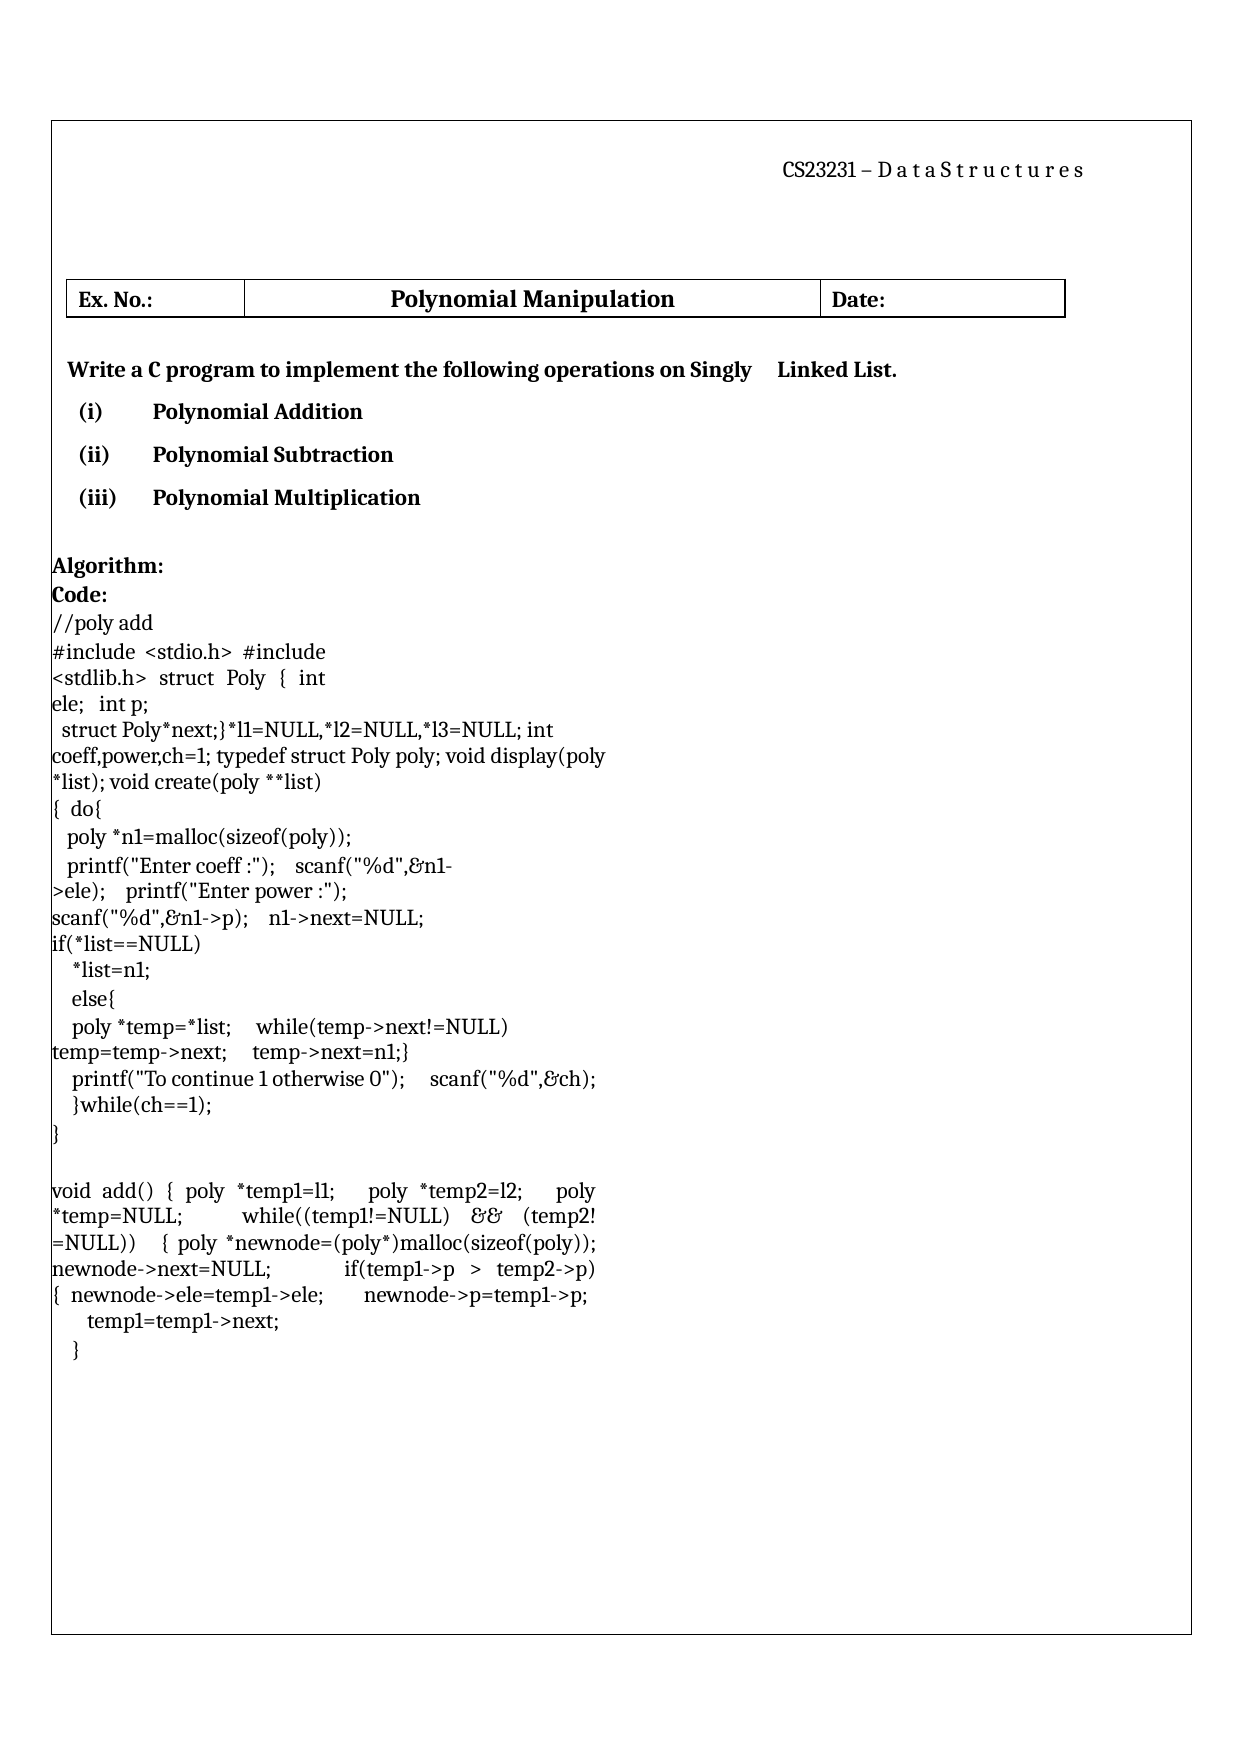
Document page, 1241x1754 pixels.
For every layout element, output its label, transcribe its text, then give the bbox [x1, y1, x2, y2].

table_header CS23231 – D a t a S t r u c t u r e s Write a C program to implement the following operations on Singly Linked List. Polynomial Addition Polynomial Subtraction Polynomial Multiplication Algorithm: Code: //poly add #include <stdio.h> #include <stdlib.h> struct Poly { int ele; int p; struct Poly*next;}*l1=NULL,*l2=NULL,*l3=NULL; int coeff,power,ch=1; typedef struct Poly poly; void display(poly *list); void create(poly **list) { do{ poly *n1=malloc(sizeof(poly)); printf("Enter coeff :"); scanf("%d",&n1->ele); printf("Enter power :"); scanf("%d",&n1->p); n1->next=NULL; if(*list==NULL) *list=n1; else{ poly *temp=*list; while(temp->next!=NULL) temp=temp->next; temp->next=n1;} printf("To continue 1 otherwise 0"); scanf("%d",&ch); }while(ch==1); } void add() { poly *temp1=l1; poly *temp2=l2; poly *temp=NULL; while((temp1!=NULL) && (temp2!=NULL)) { poly *newnode=(poly*)malloc(sizeof(poly)); newnode->next=NULL; if(temp1->p > temp2->p) { newnode->ele=temp1->ele; newnode->p=temp1->p; temp1=temp1->next; } [52, 121, 1191, 1634]
